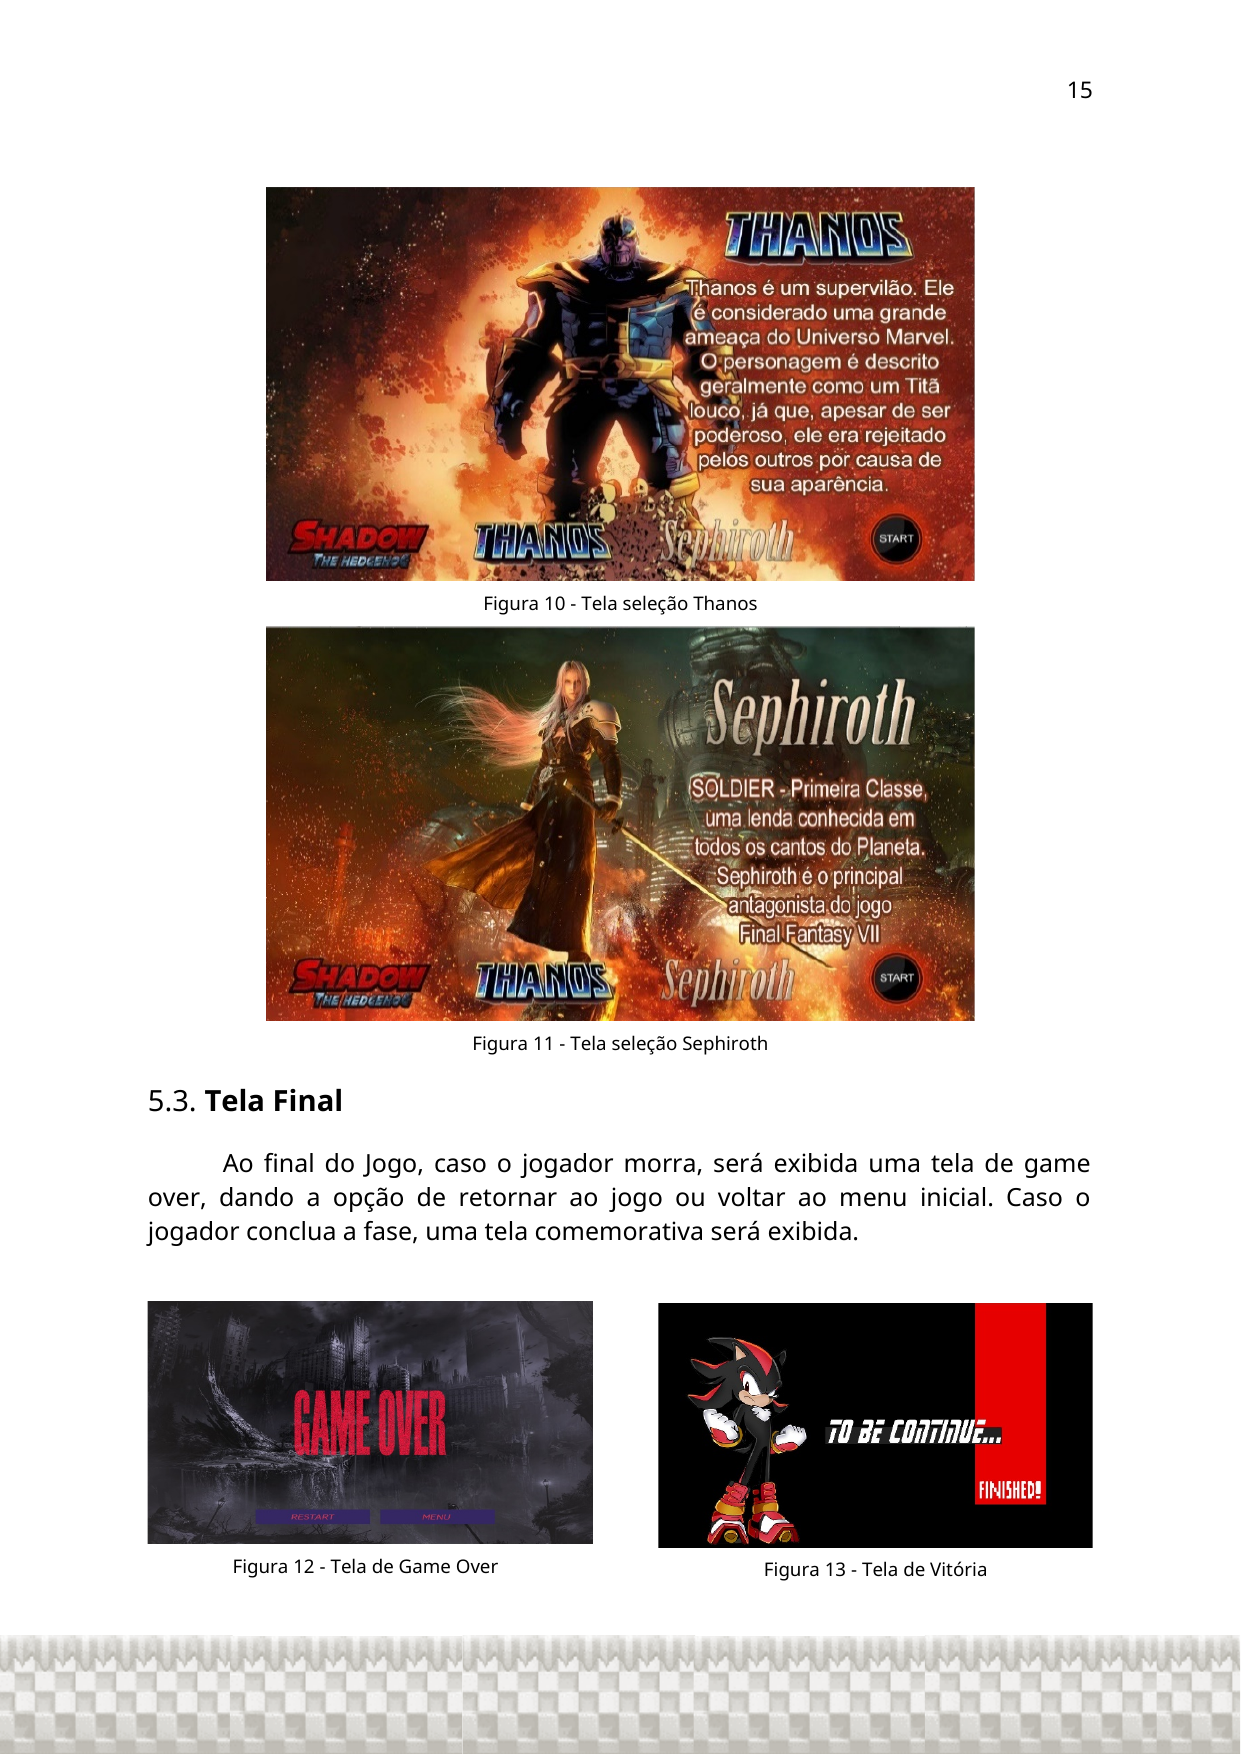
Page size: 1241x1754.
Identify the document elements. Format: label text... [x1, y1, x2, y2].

picture [658, 1303, 1093, 1548]
picture [147, 1301, 593, 1544]
picture [266, 187, 975, 581]
picture [266, 626, 975, 1021]
text Ao final do Jogo, caso o jogador morra, será exibida uma tela de game over, dando a opção de retornar ao jogo ou voltar ao menu inicial. Caso o jogador conclua a fase, uma tela comemorativa será exibida. [148, 1145, 1093, 1247]
subtitle Tela Final [148, 1081, 1093, 1120]
